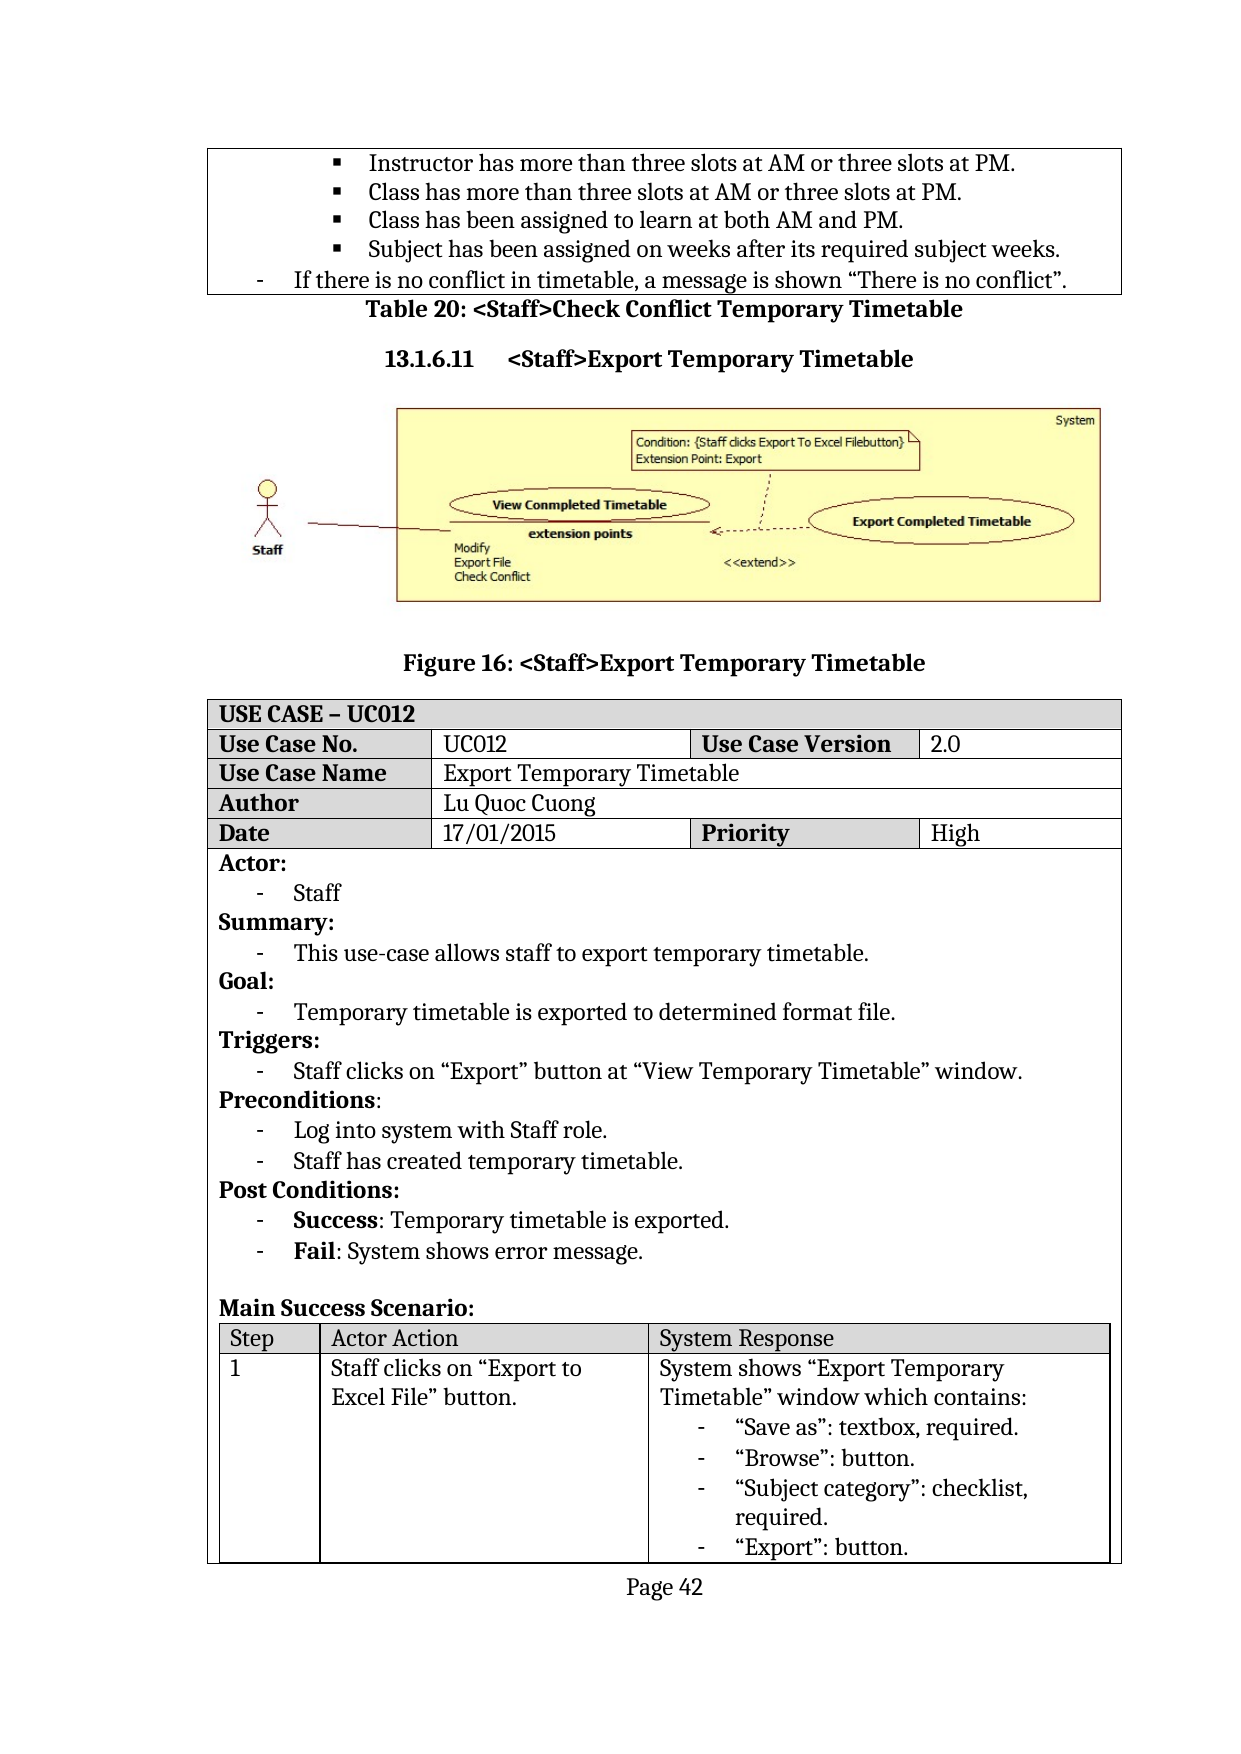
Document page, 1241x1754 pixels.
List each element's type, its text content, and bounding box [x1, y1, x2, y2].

table_cell 2.0 [920, 730, 1121, 758]
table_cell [208, 849, 1121, 1563]
picture [206, 386, 1123, 624]
table_cell Lu Quoc Cuong [432, 789, 1121, 818]
subtitle <Staff>Export Temporary Timetable [385, 345, 1122, 374]
table_cell Use Case Name [208, 759, 431, 788]
table_cell Use Case No. [208, 730, 431, 758]
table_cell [208, 149, 1121, 294]
table_cell Export Temporary Timetable [432, 759, 1121, 788]
table_cell UC012 [432, 730, 690, 758]
table_cell Priority [691, 819, 919, 848]
table_cell High [920, 819, 1121, 848]
table_cell Author [208, 789, 431, 818]
table_cell Use Case Version [691, 730, 919, 758]
table_cell Date [208, 819, 431, 848]
table_cell 17/01/2015 [432, 819, 690, 848]
table_header USE CASE – UC012 [208, 700, 1121, 728]
